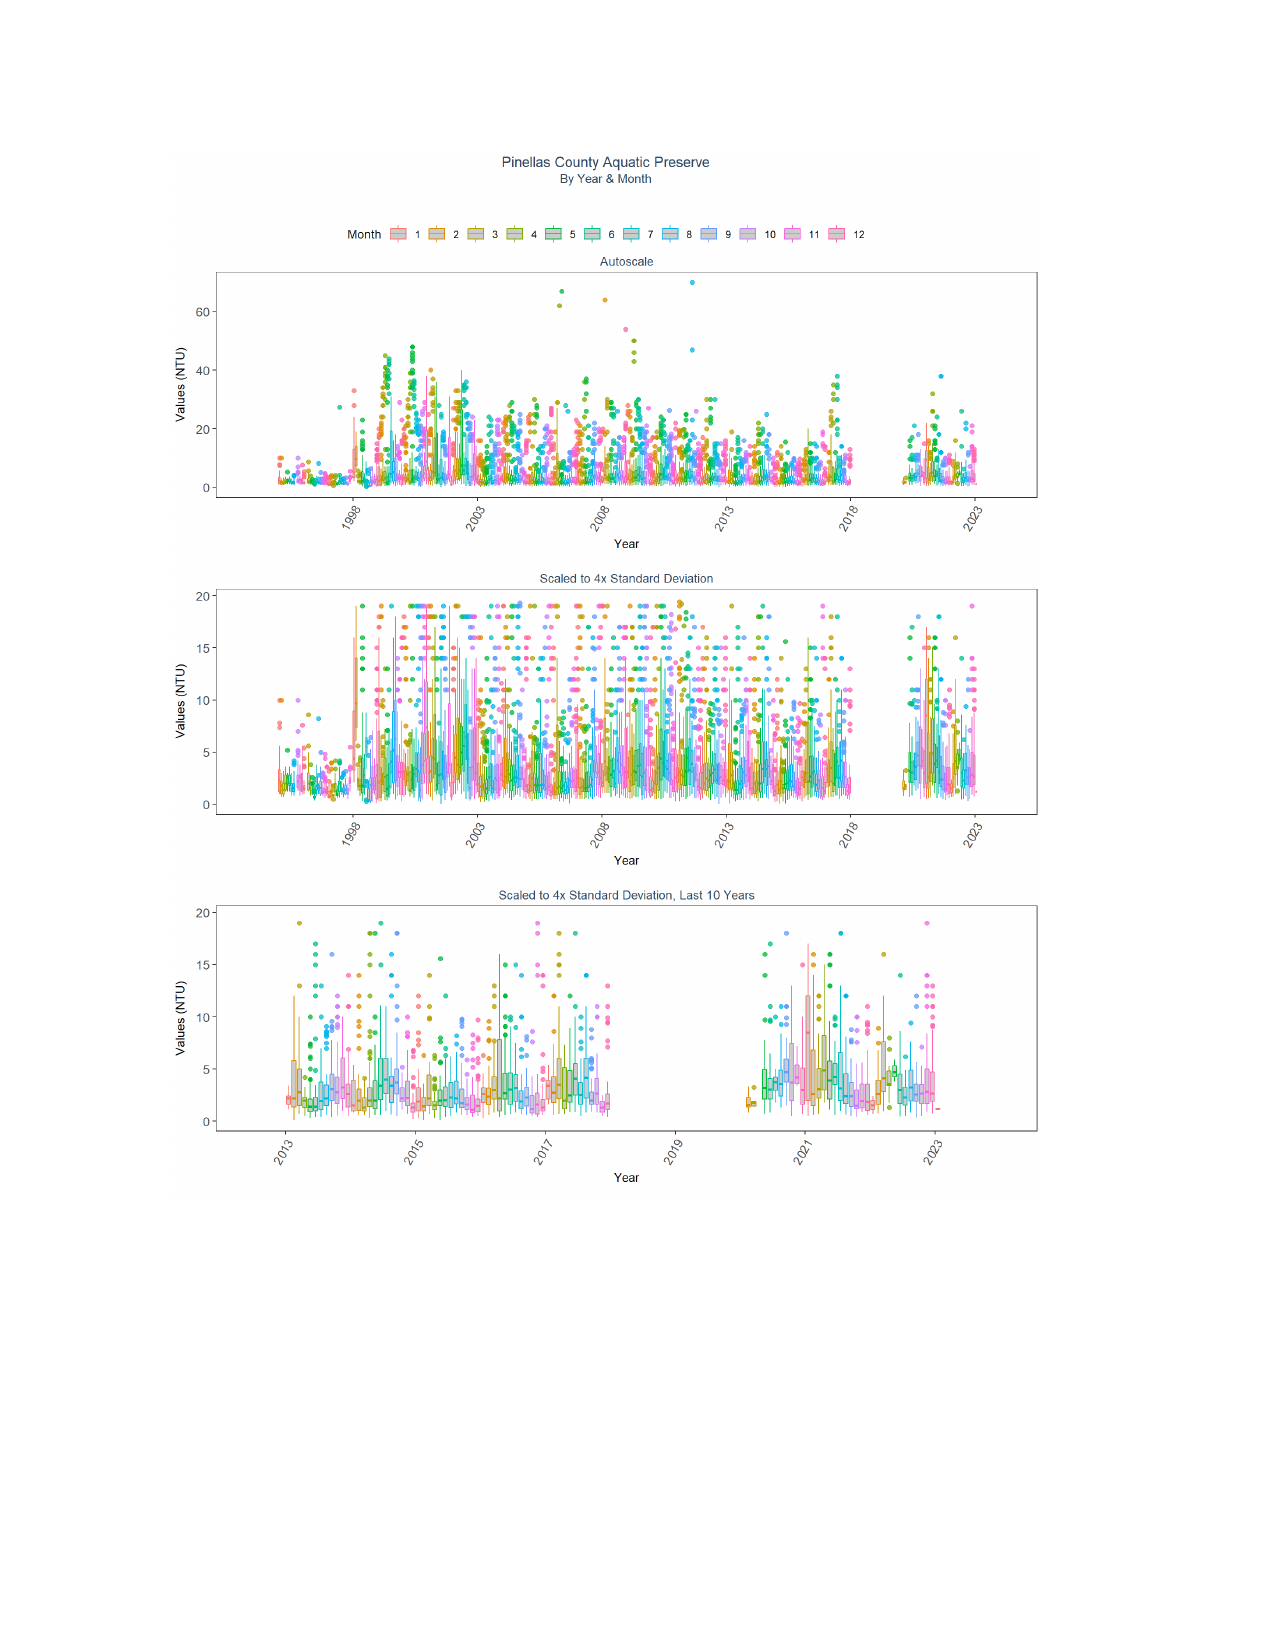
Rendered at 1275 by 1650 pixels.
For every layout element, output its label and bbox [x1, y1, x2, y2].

picture [168, 150, 1044, 1200]
